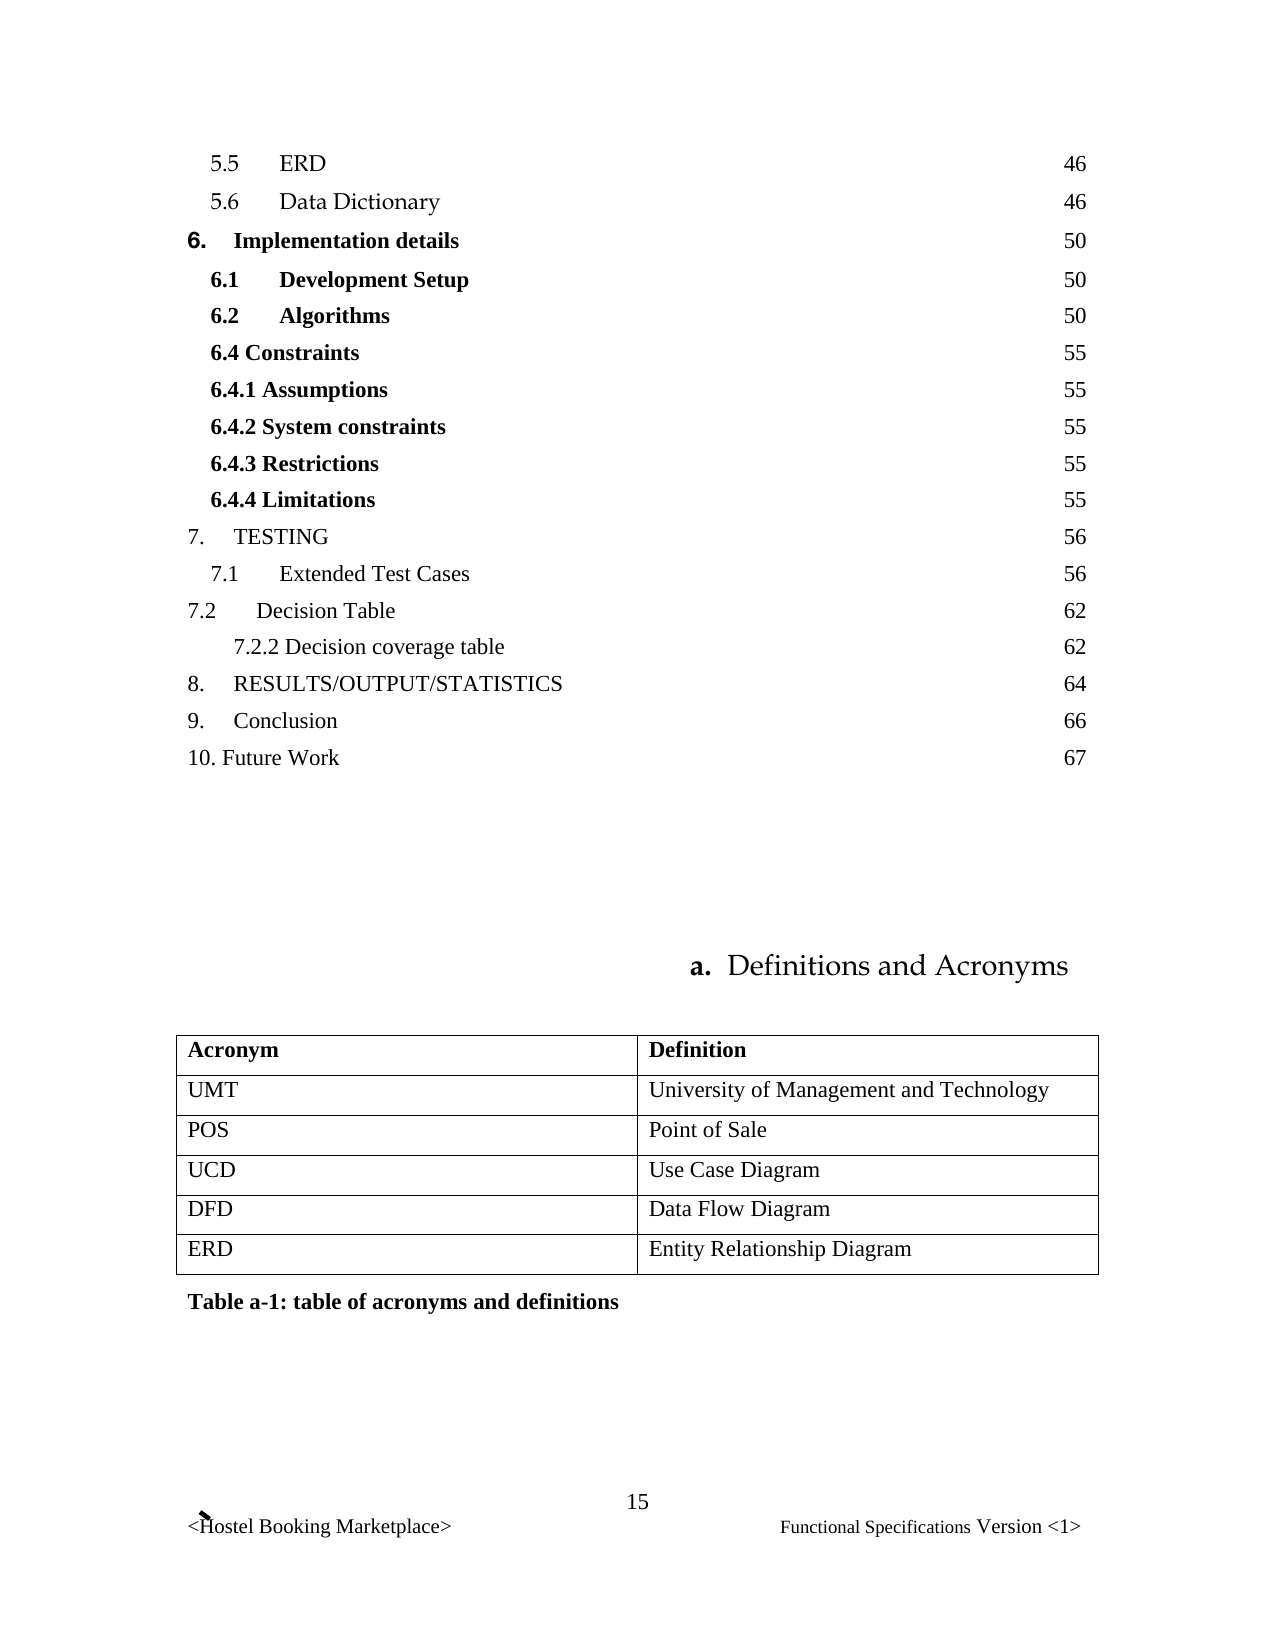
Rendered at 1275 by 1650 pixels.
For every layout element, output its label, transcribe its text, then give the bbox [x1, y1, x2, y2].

table_cell University of Management and Technology [638, 1076, 1098, 1115]
table_header Definition [638, 1036, 1098, 1075]
subtitle Definitions and Acronyms [689, 948, 1087, 983]
table_header Acronym [177, 1036, 637, 1075]
table_cell DFD [177, 1196, 637, 1234]
table_cell UMT [177, 1076, 637, 1115]
table_cell Data Flow Diagram [638, 1196, 1098, 1234]
table_cell UCD [177, 1156, 637, 1194]
table_cell Entity Relationship Diagram [638, 1235, 1098, 1274]
table_cell Use Case Diagram [638, 1156, 1098, 1194]
table_cell ERD [177, 1235, 637, 1274]
table_cell POS [177, 1116, 637, 1154]
table_cell Point of Sale [638, 1116, 1098, 1154]
text Table a-1: table of acronyms and definitions [187, 1288, 1087, 1314]
